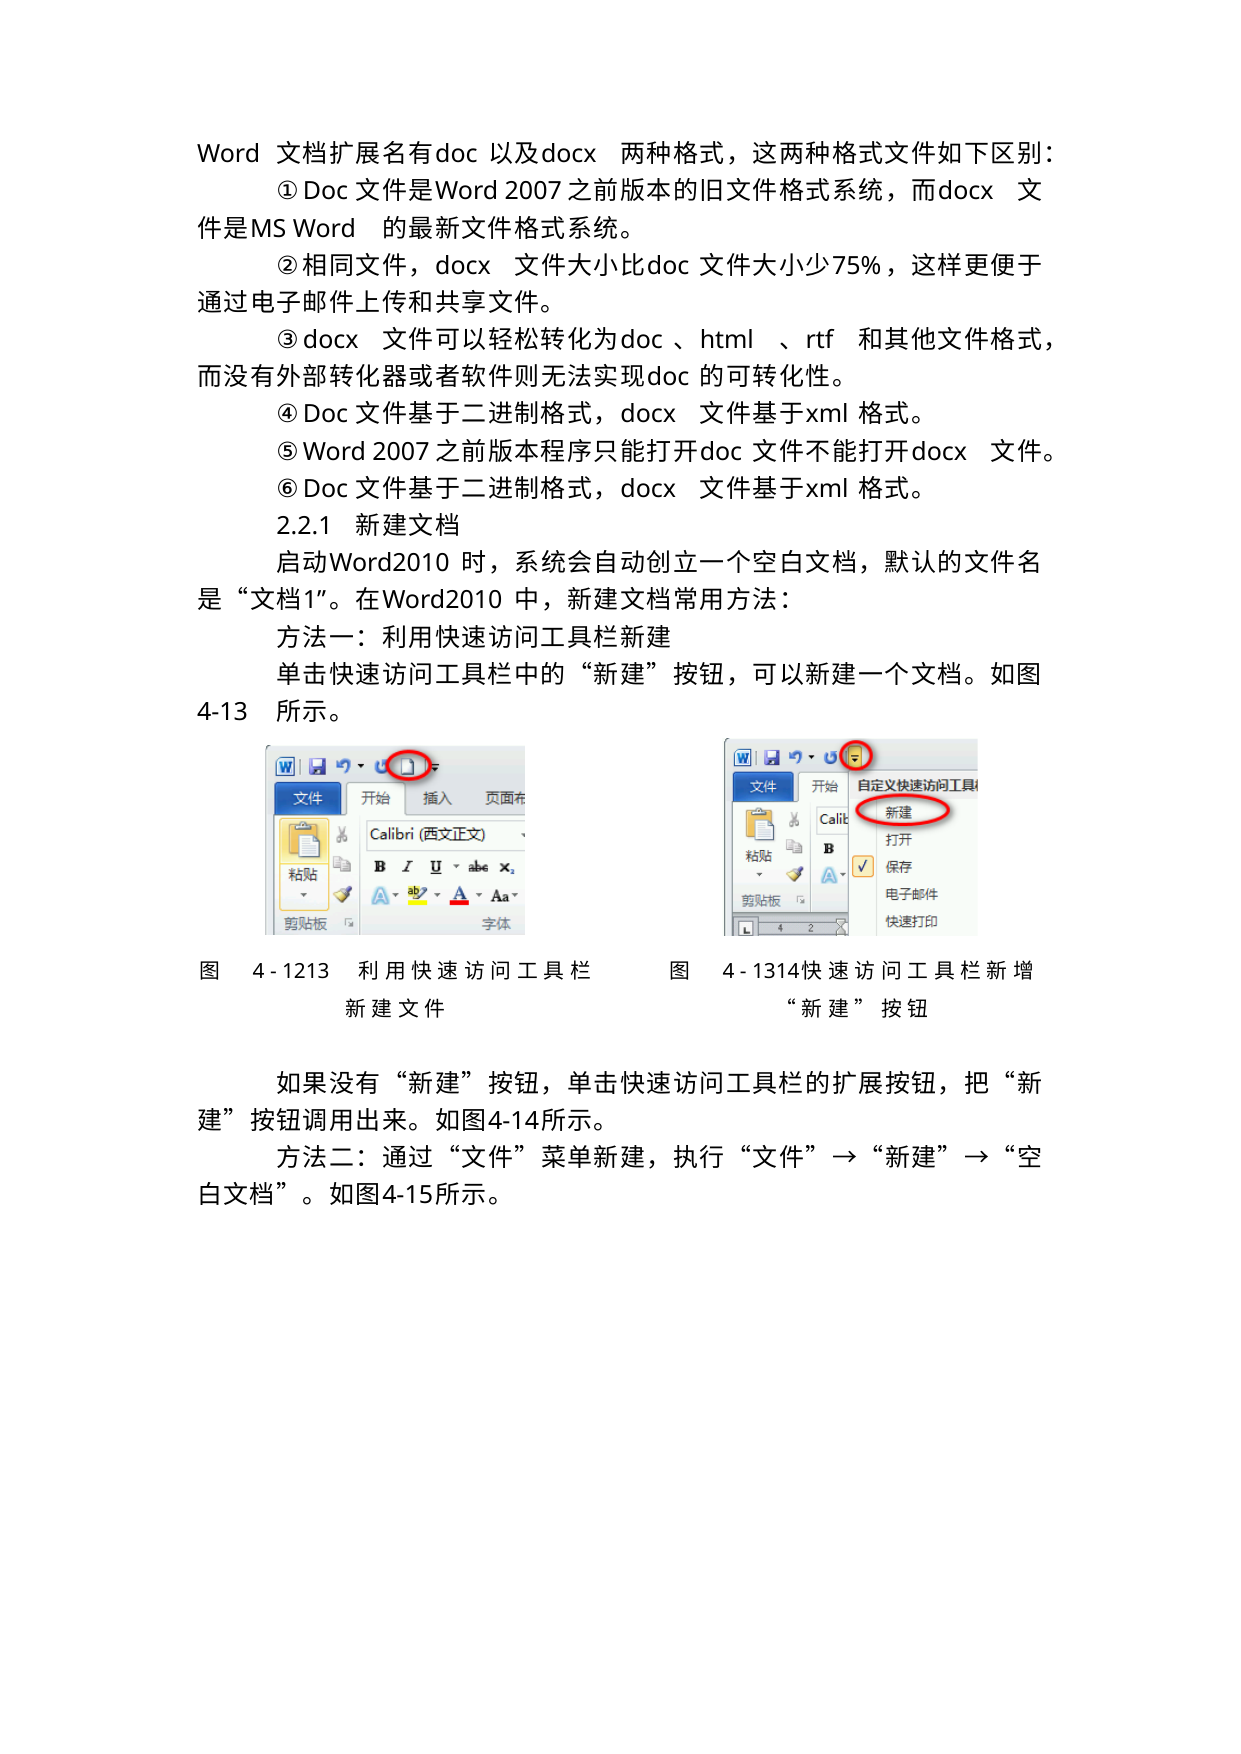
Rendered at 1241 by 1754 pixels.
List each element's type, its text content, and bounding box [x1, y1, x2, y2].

text 2.2.1新建文档 [197, 505, 1043, 542]
table_header 图 4 - 利用快速访问工具栏新建文件 [186, 728, 610, 1063]
text 启动Word2010 时，系统会自动创立一个空白文档，默认的文件名是“文档1”。在Word2010 中，新建文档常用方法： [197, 542, 1043, 617]
text 如果没有“新建”按钮，单击快速访问工具栏的扩展按钮，把“新建”按钮调用出来。如图4-14所示。 [197, 1063, 1043, 1137]
list Doc文件基于二进制格式，docx文件基于xml格式。 [197, 468, 1043, 505]
list Doc文件基于二进制格式，docx文件基于xml格式。 [197, 393, 1043, 431]
list docx文件可以轻松转化为doc、html、rtf和其他文件格式，而没有外部转化器或者软件则无法实现doc的可转化性。 [197, 319, 1043, 393]
list 相同文件，docx文件大小比doc文件大小少75%，这样更便于通过电子邮件上传和共享文件。 [197, 245, 1043, 319]
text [197, 133, 1043, 170]
picture [265, 745, 525, 935]
text 方法一：利用快速访问工具栏新建 [197, 617, 1043, 654]
list Word 2007之前版本程序只能打开doc文件不能打开docx文件。 [197, 431, 1043, 468]
list Doc文件是Word 2007之前版本的旧文件格式系统，而docx文件是MS Word的最新文件格式系统。 [197, 170, 1043, 245]
text 单击快速访问工具栏中的“新建”按钮，可以新建一个文档。如图4-13 所示。 [197, 654, 1043, 728]
picture [722, 738, 978, 936]
text 方法二：通过“文件”菜单新建，执行“文件”→“新建”→“空白文档”。如图4-15所示。 [197, 1137, 1043, 1212]
table_header 图 4 - 快速访问工具栏新增“新建”按钮 [610, 728, 1074, 1063]
